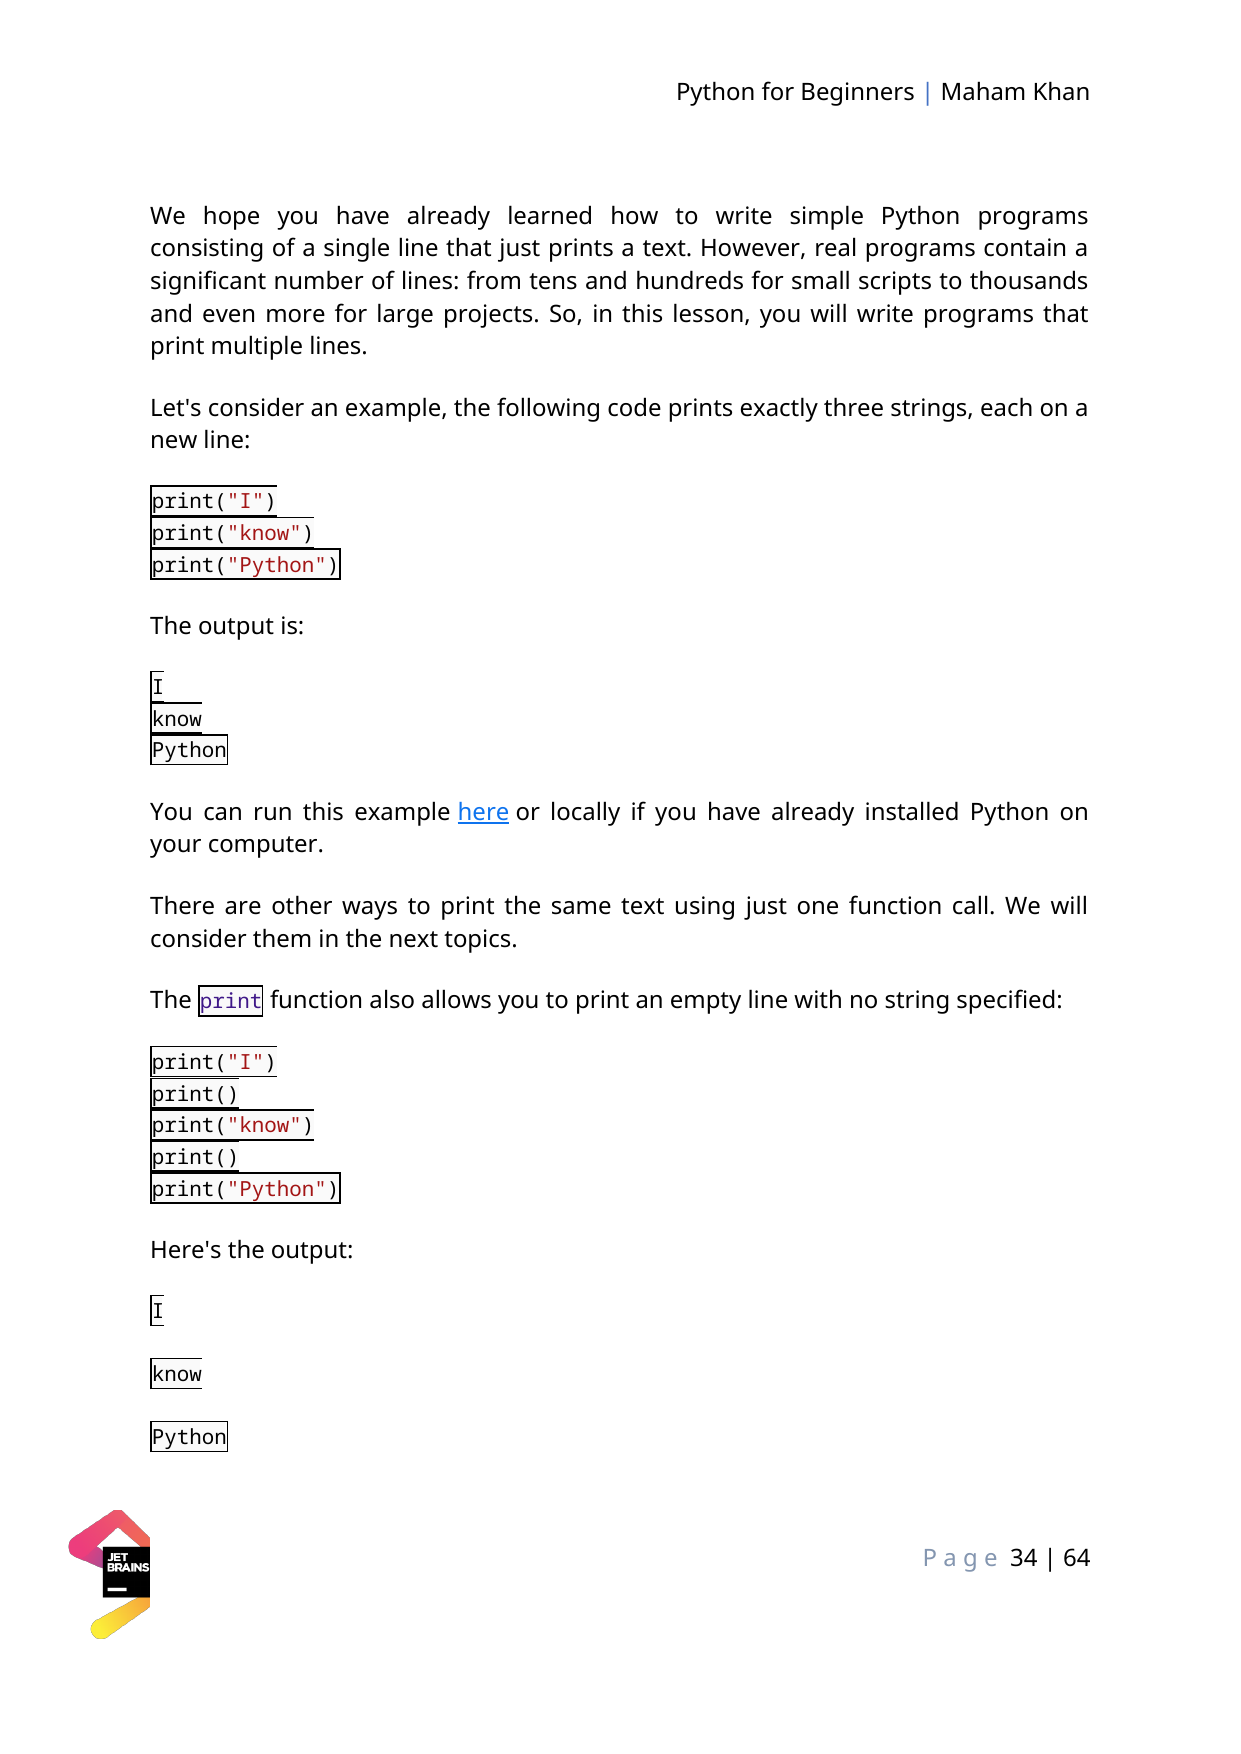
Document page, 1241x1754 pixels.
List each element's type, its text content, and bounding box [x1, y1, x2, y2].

text I know Python [162, 671, 1090, 765]
text print("I") print("know") print("Python") [277, 485, 1090, 580]
text Here's the output: [150, 1233, 1090, 1265]
text We hope you have already learned how to write simple Python programs consisting of a single line that just prints a text. However, real programs contain a significant number of lines: from tens and hundreds for small scripts to thousands and even more for large projects. So, in this lesson, you will write programs that print multiple lines. [150, 198, 1090, 362]
text The output is: [150, 609, 1090, 642]
picture [63, 1510, 193, 1639]
text The print function also allows you to print an empty line with no string specified: [150, 983, 1090, 1017]
text print("I") print() print("know") print() print("Python") [151, 1046, 1090, 1204]
text Let's consider an example, the following code prints exactly three strings, each on a new line: [150, 391, 1090, 456]
text I know Python [150, 1294, 1090, 1452]
text There are other ways to print the same text using just one function call. We will consider them in the next topics. [150, 889, 1090, 954]
text You can run this example here or locally if you have already installed Python on your computer. [150, 794, 1090, 860]
